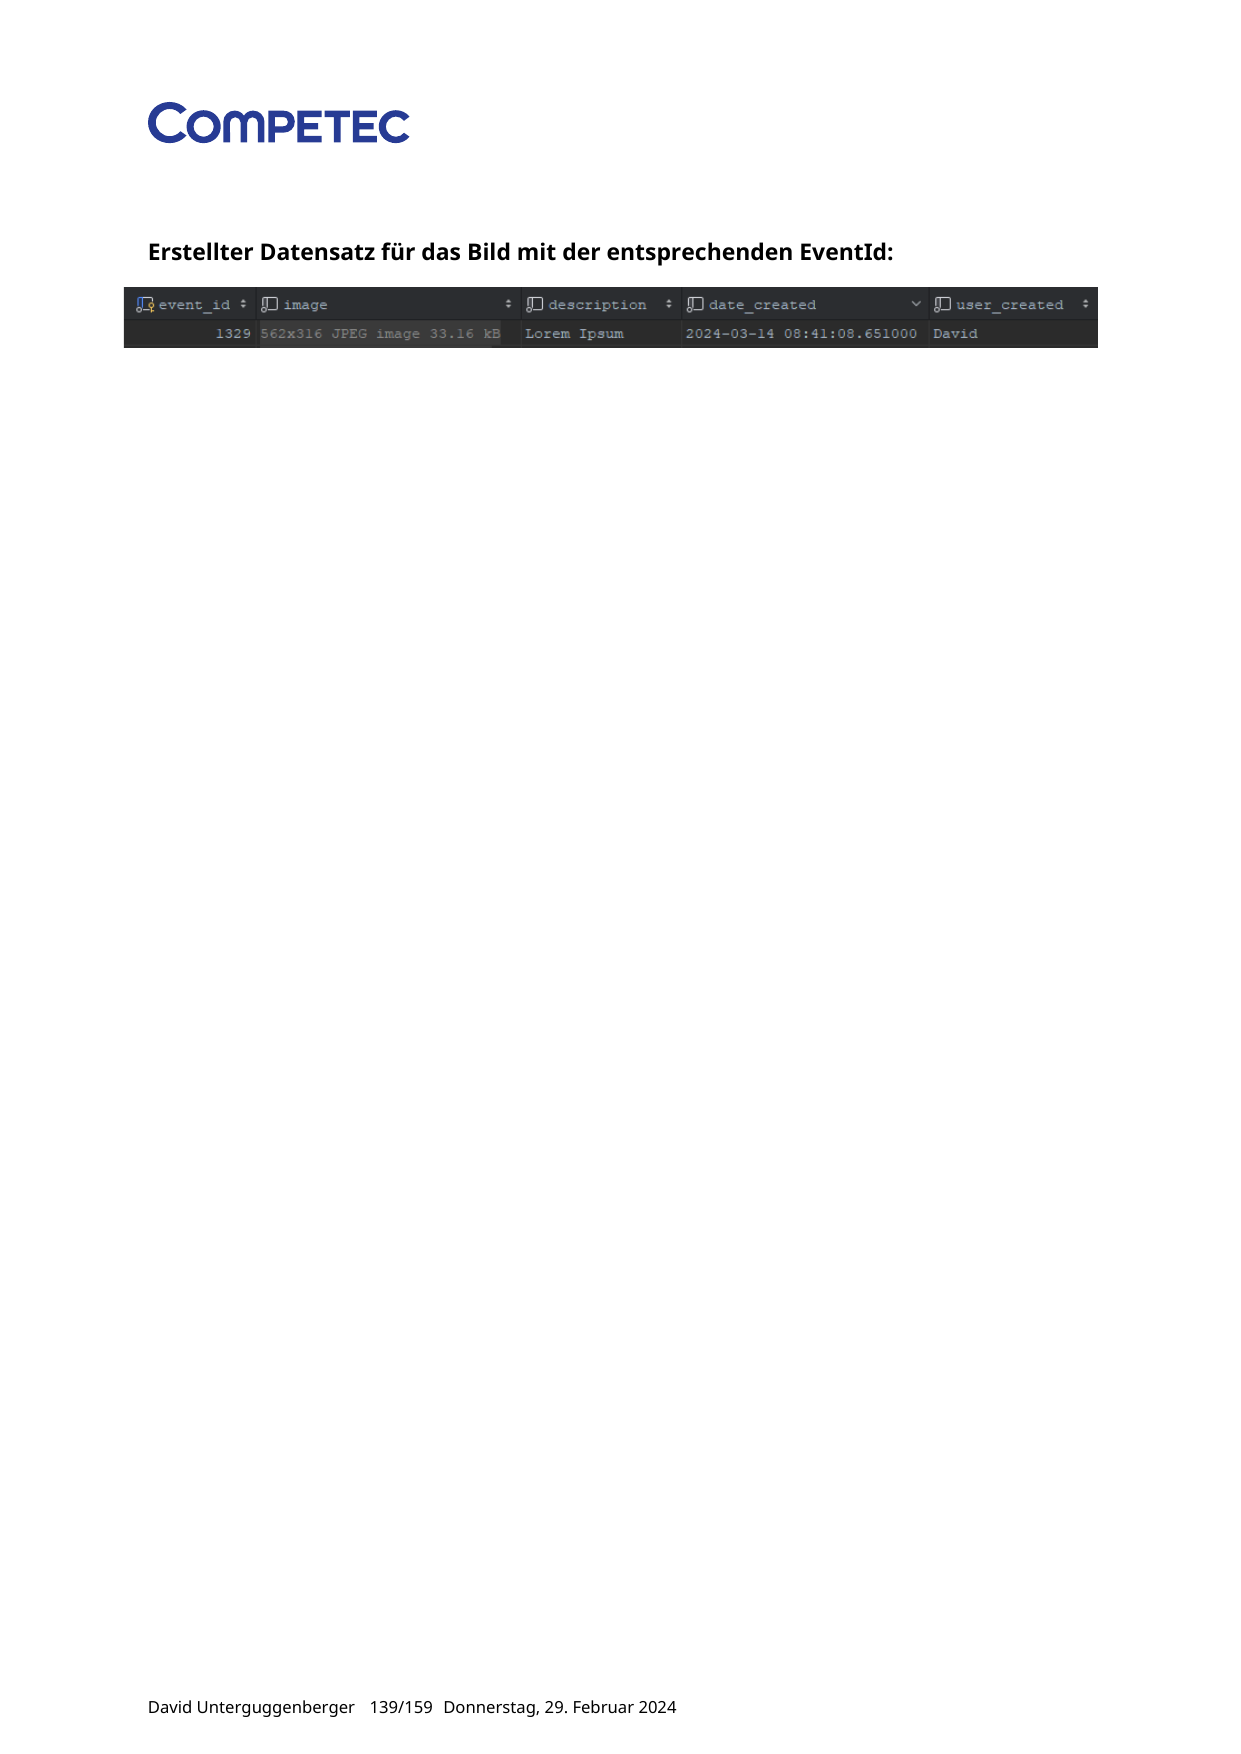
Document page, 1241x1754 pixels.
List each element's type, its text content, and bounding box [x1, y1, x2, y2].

text Erstellter Datensatz für das Bild mit der entsprechenden EventId: [148, 236, 1122, 267]
picture [123, 287, 1098, 348]
